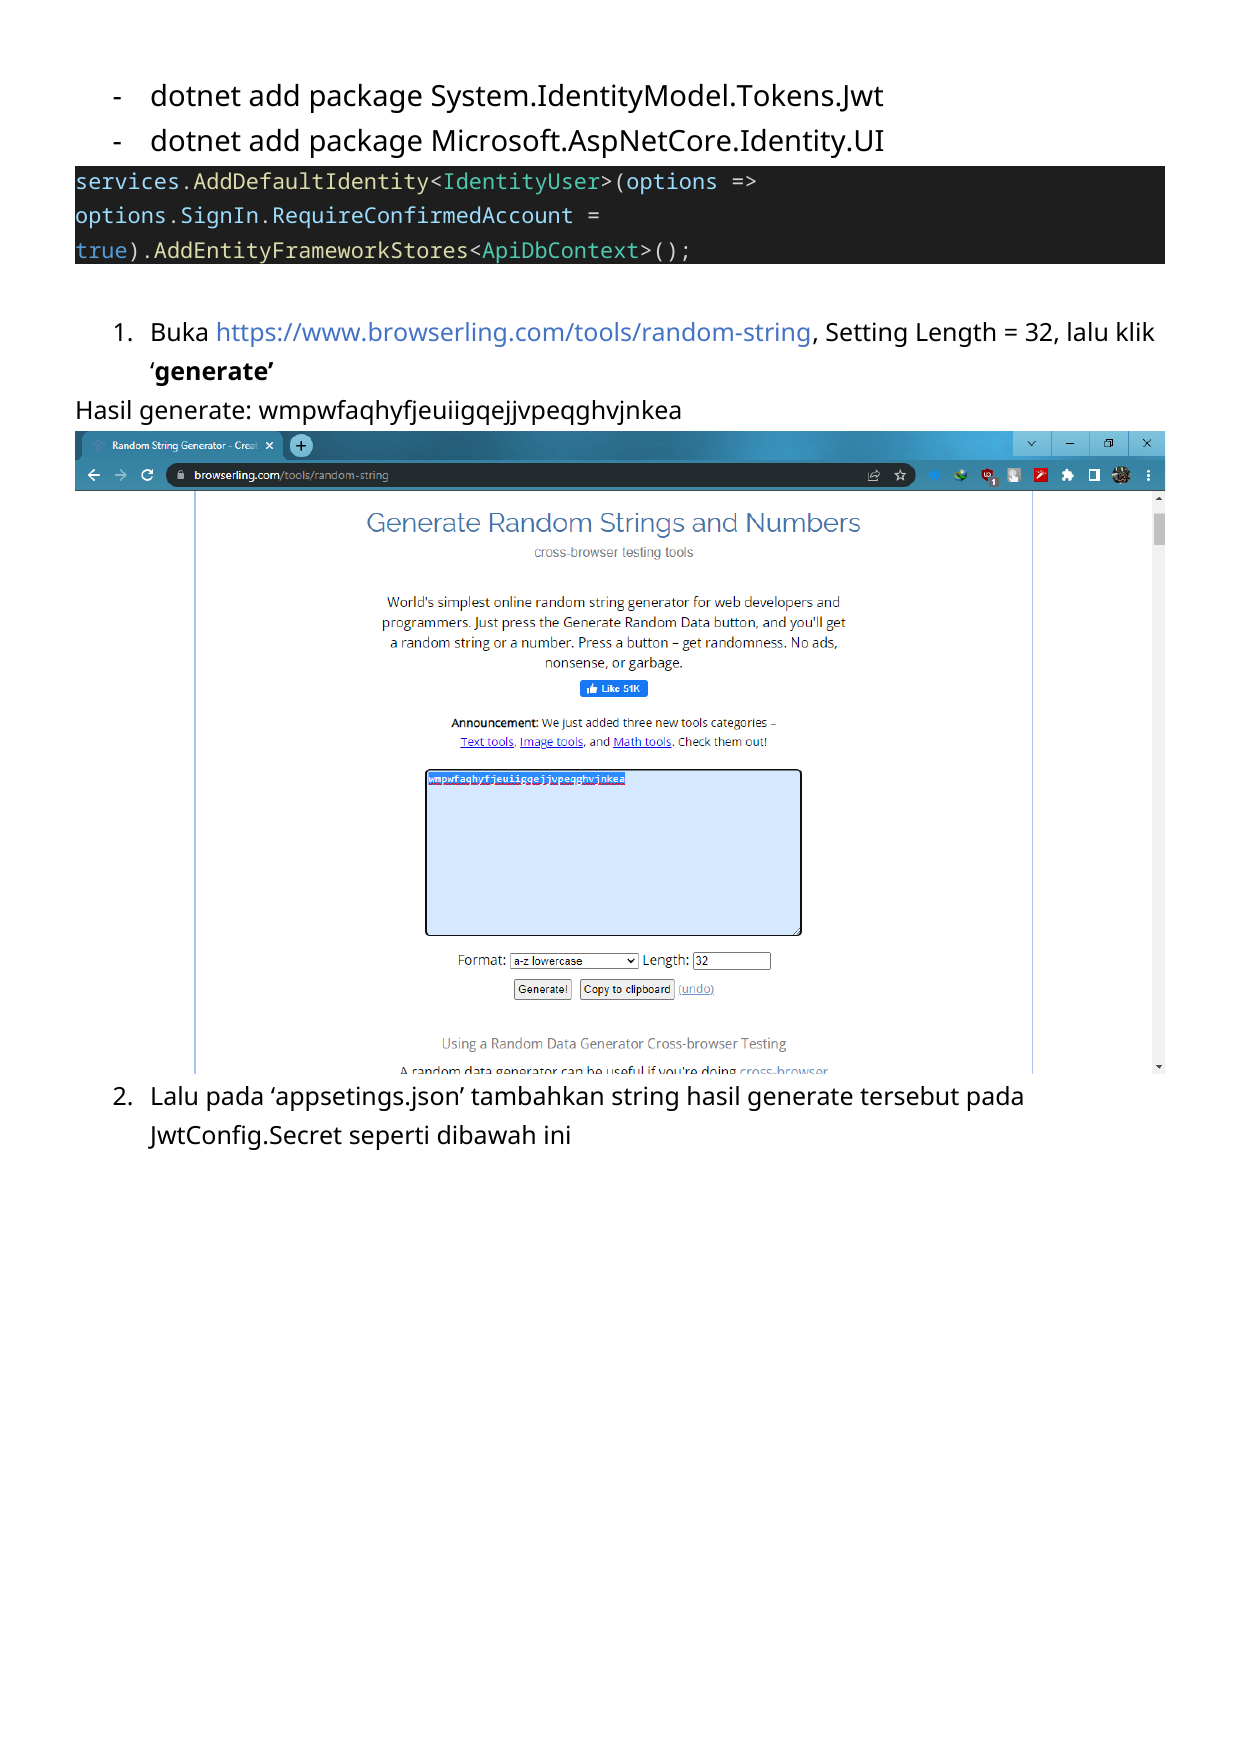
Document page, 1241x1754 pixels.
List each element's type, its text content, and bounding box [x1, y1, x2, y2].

list Buka https://www.browserling.com/tools/random-string, Setting Length = 32, lalu klik ‘generate’ [112, 314, 1165, 388]
list dotnet add package Microsoft.AspNetCore.Identity.UI [112, 121, 1165, 160]
list Lalu pada ‘appsetings.json’ tambahkan string hasil generate tersebut pada JwtConfig.Secret seperti dibawah ini [112, 1078, 1165, 1151]
text services.AddDefaultIdentity<IdentityUser>(options => options.SignIn.RequireConfirmedAccount = true).AddEntityFrameworkStores<ApiDbContext>(); [75, 166, 1165, 264]
list dotnet add package System.IdentityModel.Tokens.Jwt [112, 75, 1165, 115]
text Hasil generate: wmpwfaqhyfjeuiigqejjvpeqghvjnkea [75, 393, 1165, 427]
picture [75, 431, 1166, 1074]
